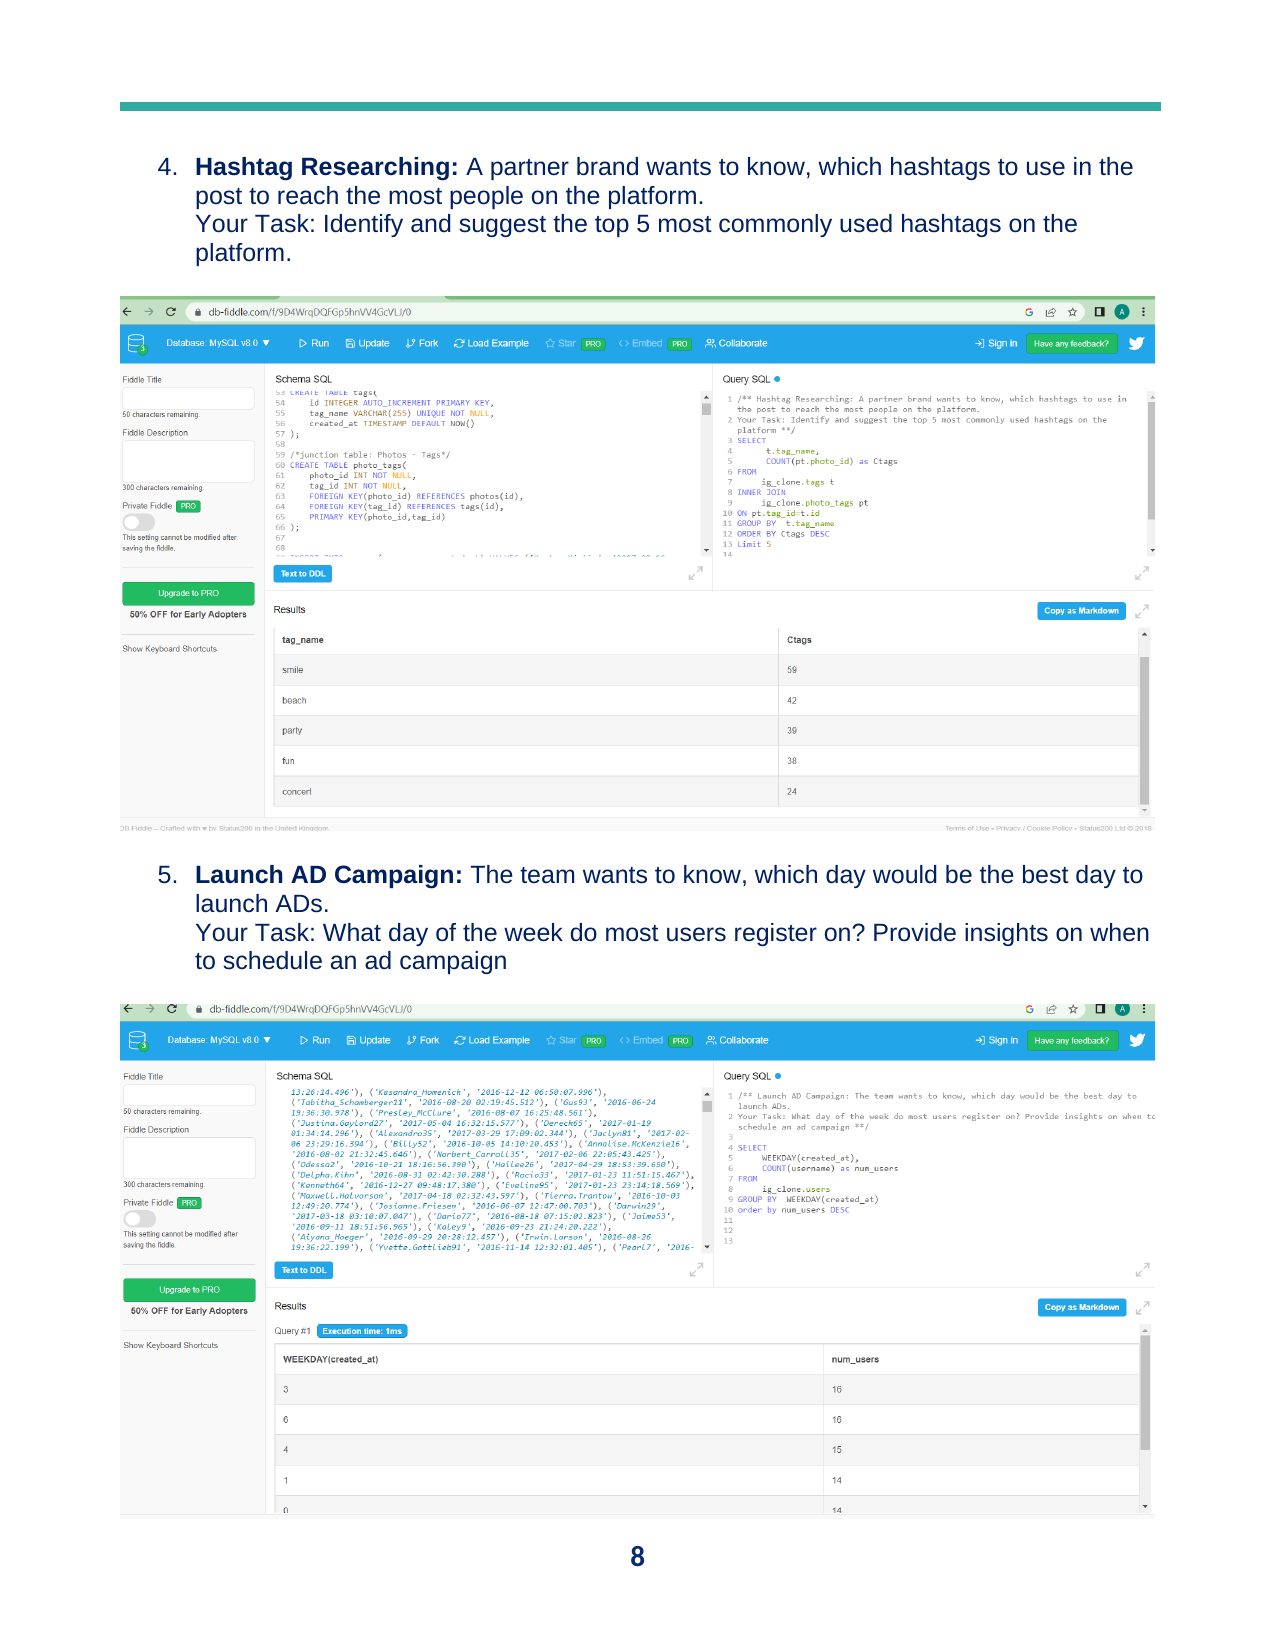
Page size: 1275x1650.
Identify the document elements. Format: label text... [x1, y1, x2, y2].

list Launch AD Campaign: The team wants to know, which day would be the best day to launch ADs. Your Task: What day of the week do most users register on? Provide insights on when to schedule an ad campaign [157, 860, 1155, 975]
picture [120, 296, 1155, 831]
list Hashtag Researching: A partner brand wants to know, which hashtags to use in the post to reach the most people on the platform. Your Task: Identify and suggest the top 5 most commonly used hashtags on the platform. [157, 152, 1155, 267]
picture [120, 1004, 1155, 1519]
